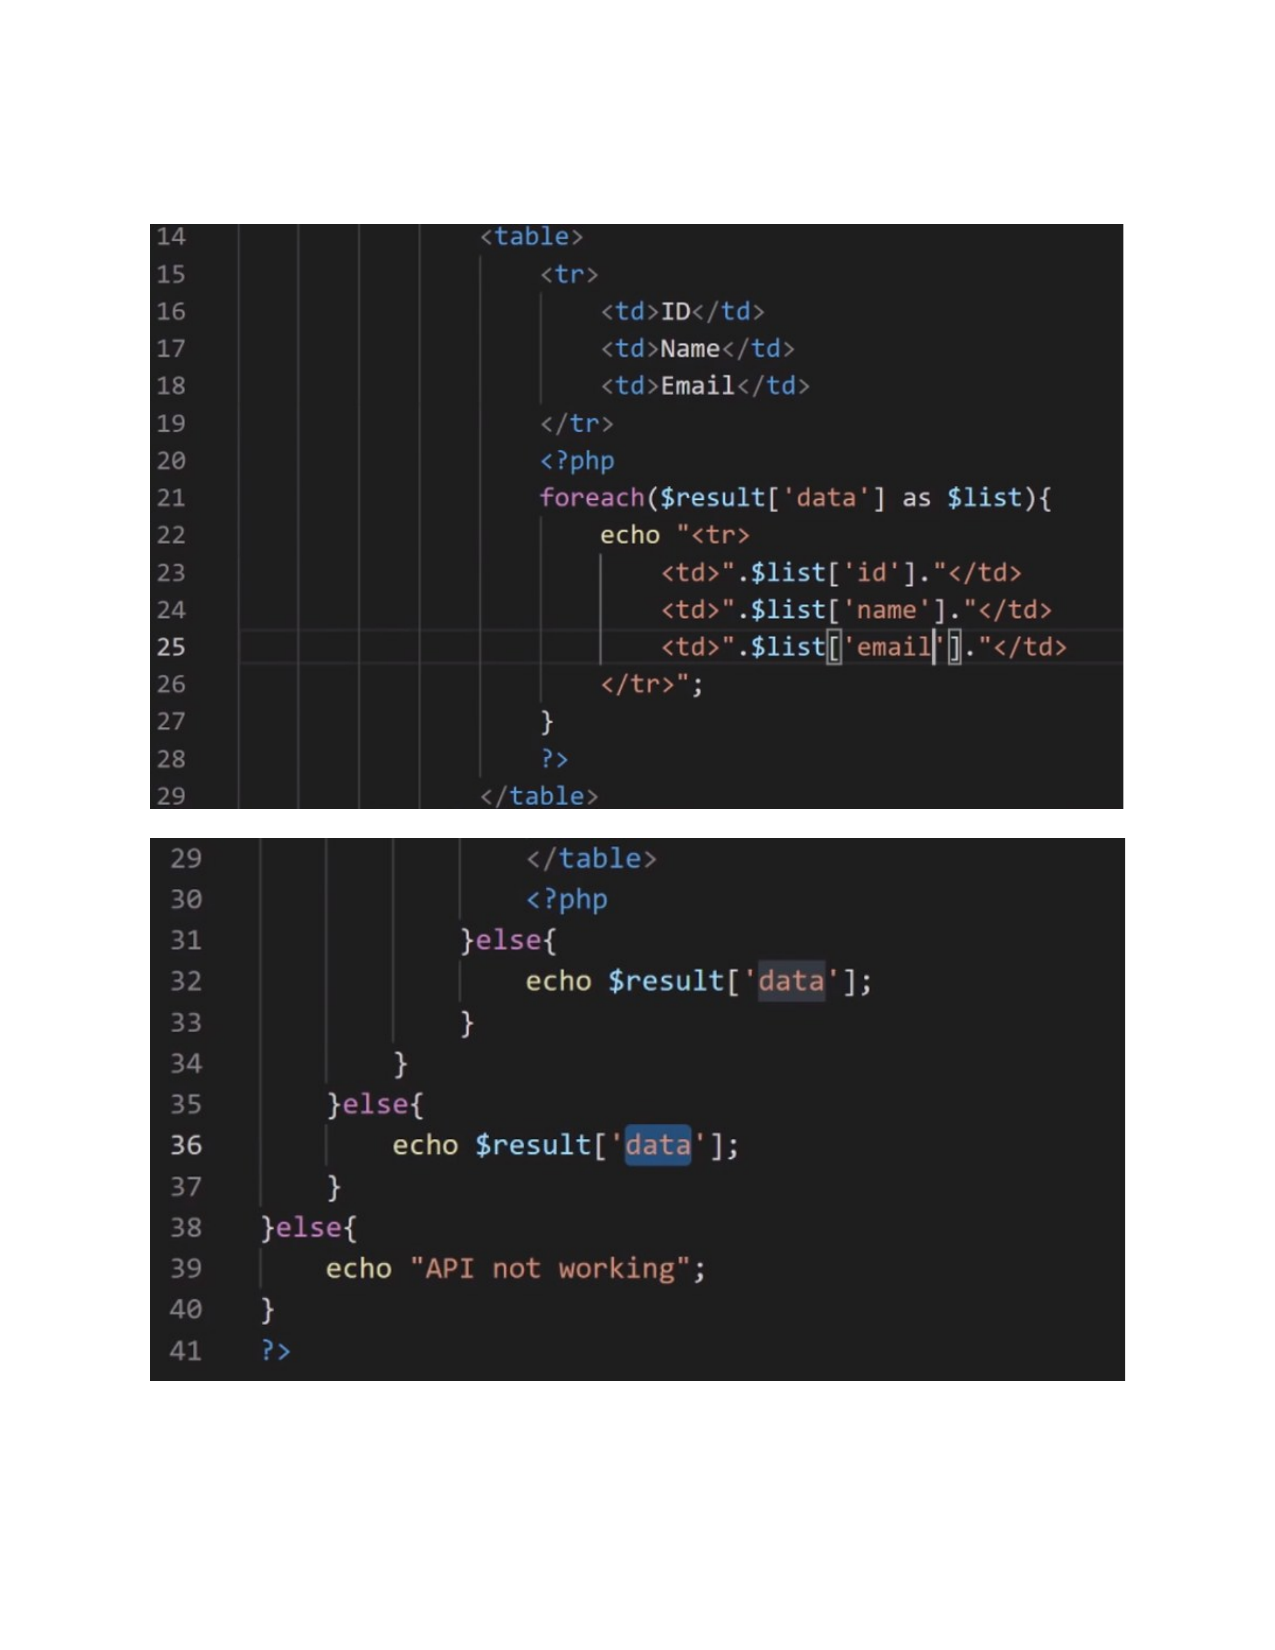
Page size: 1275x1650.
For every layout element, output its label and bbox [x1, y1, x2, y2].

picture [150, 838, 1125, 1381]
picture [150, 224, 1124, 809]
